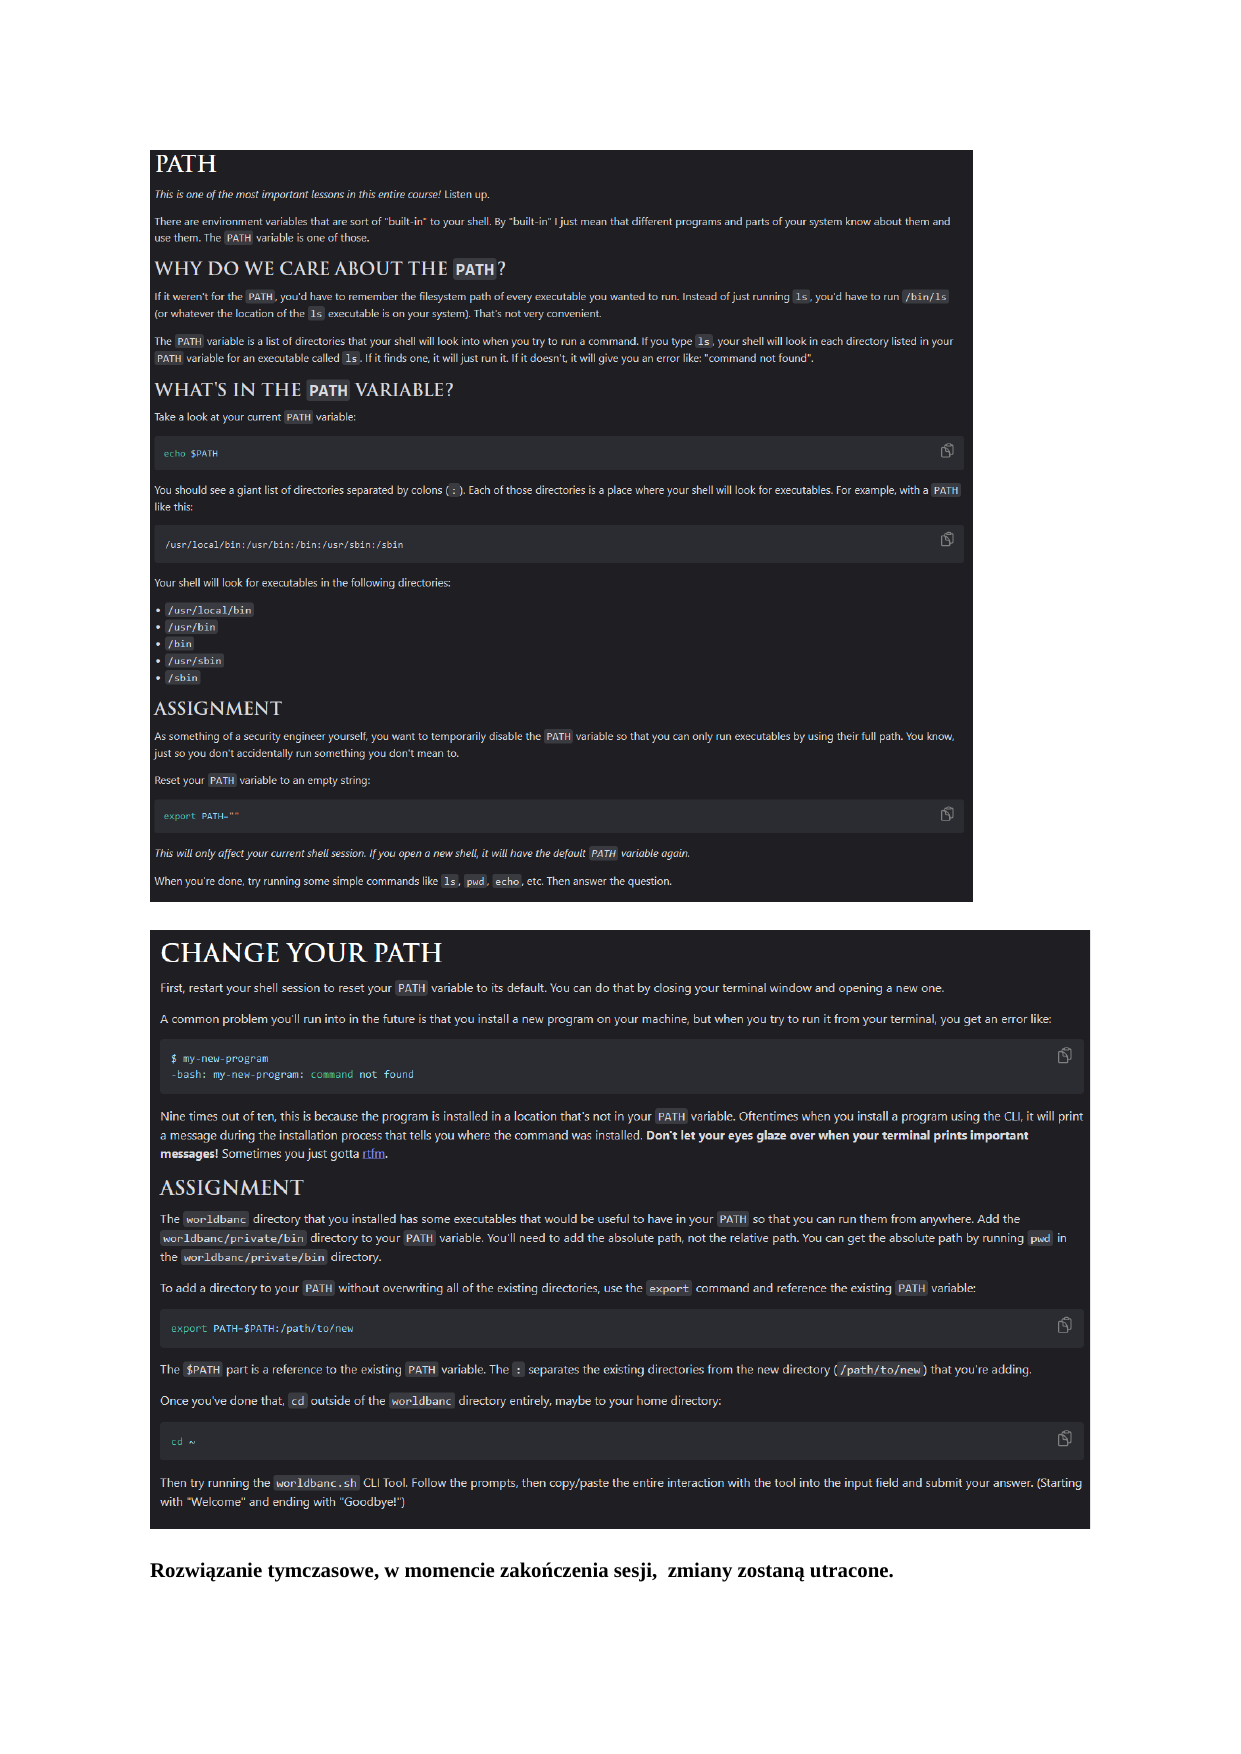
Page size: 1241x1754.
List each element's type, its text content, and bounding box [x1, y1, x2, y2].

picture [150, 930, 1091, 1529]
text Rozwiązanie tymczasowe, w momencie zakończenia sesji, zmiany zostaną utracone. [150, 1558, 1090, 1582]
picture [150, 150, 973, 902]
